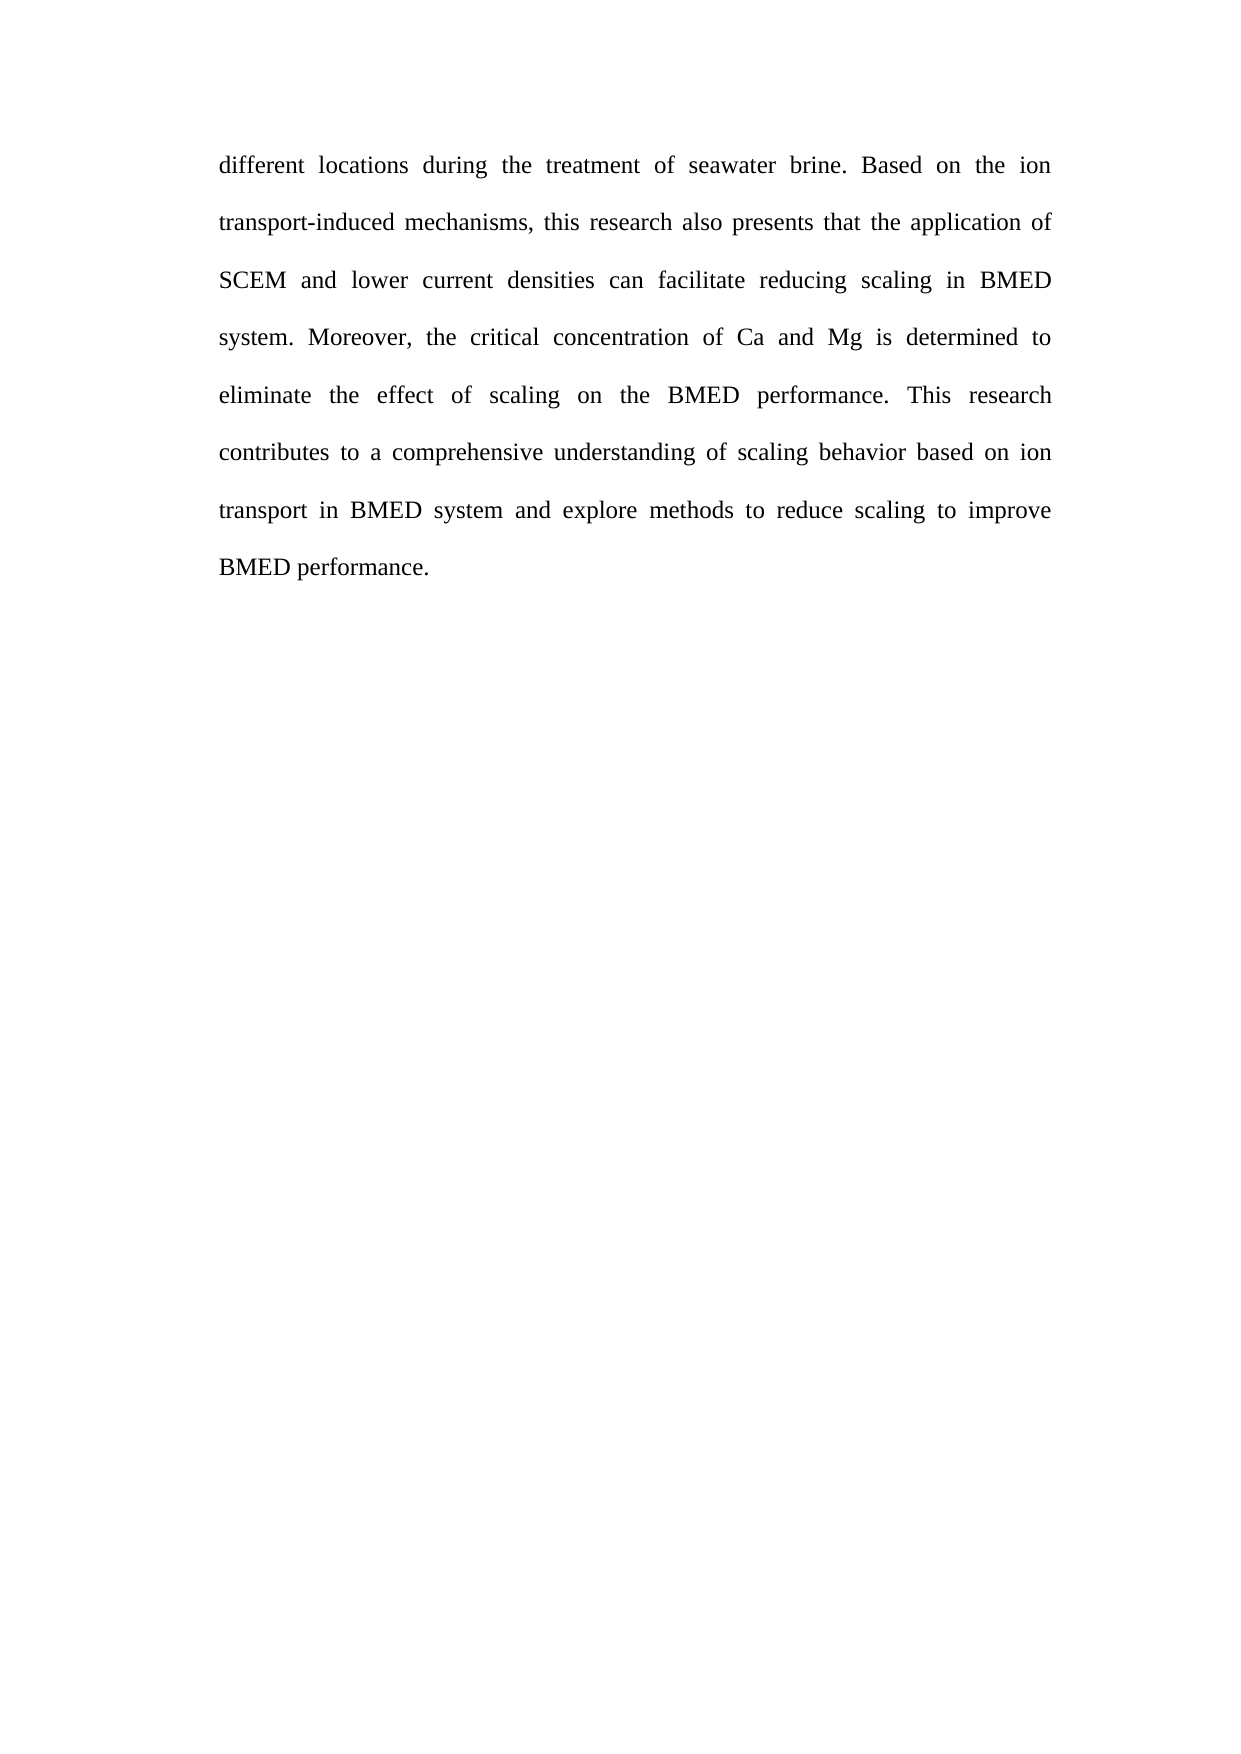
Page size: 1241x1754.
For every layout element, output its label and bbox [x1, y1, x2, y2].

text [218, 150, 1053, 581]
